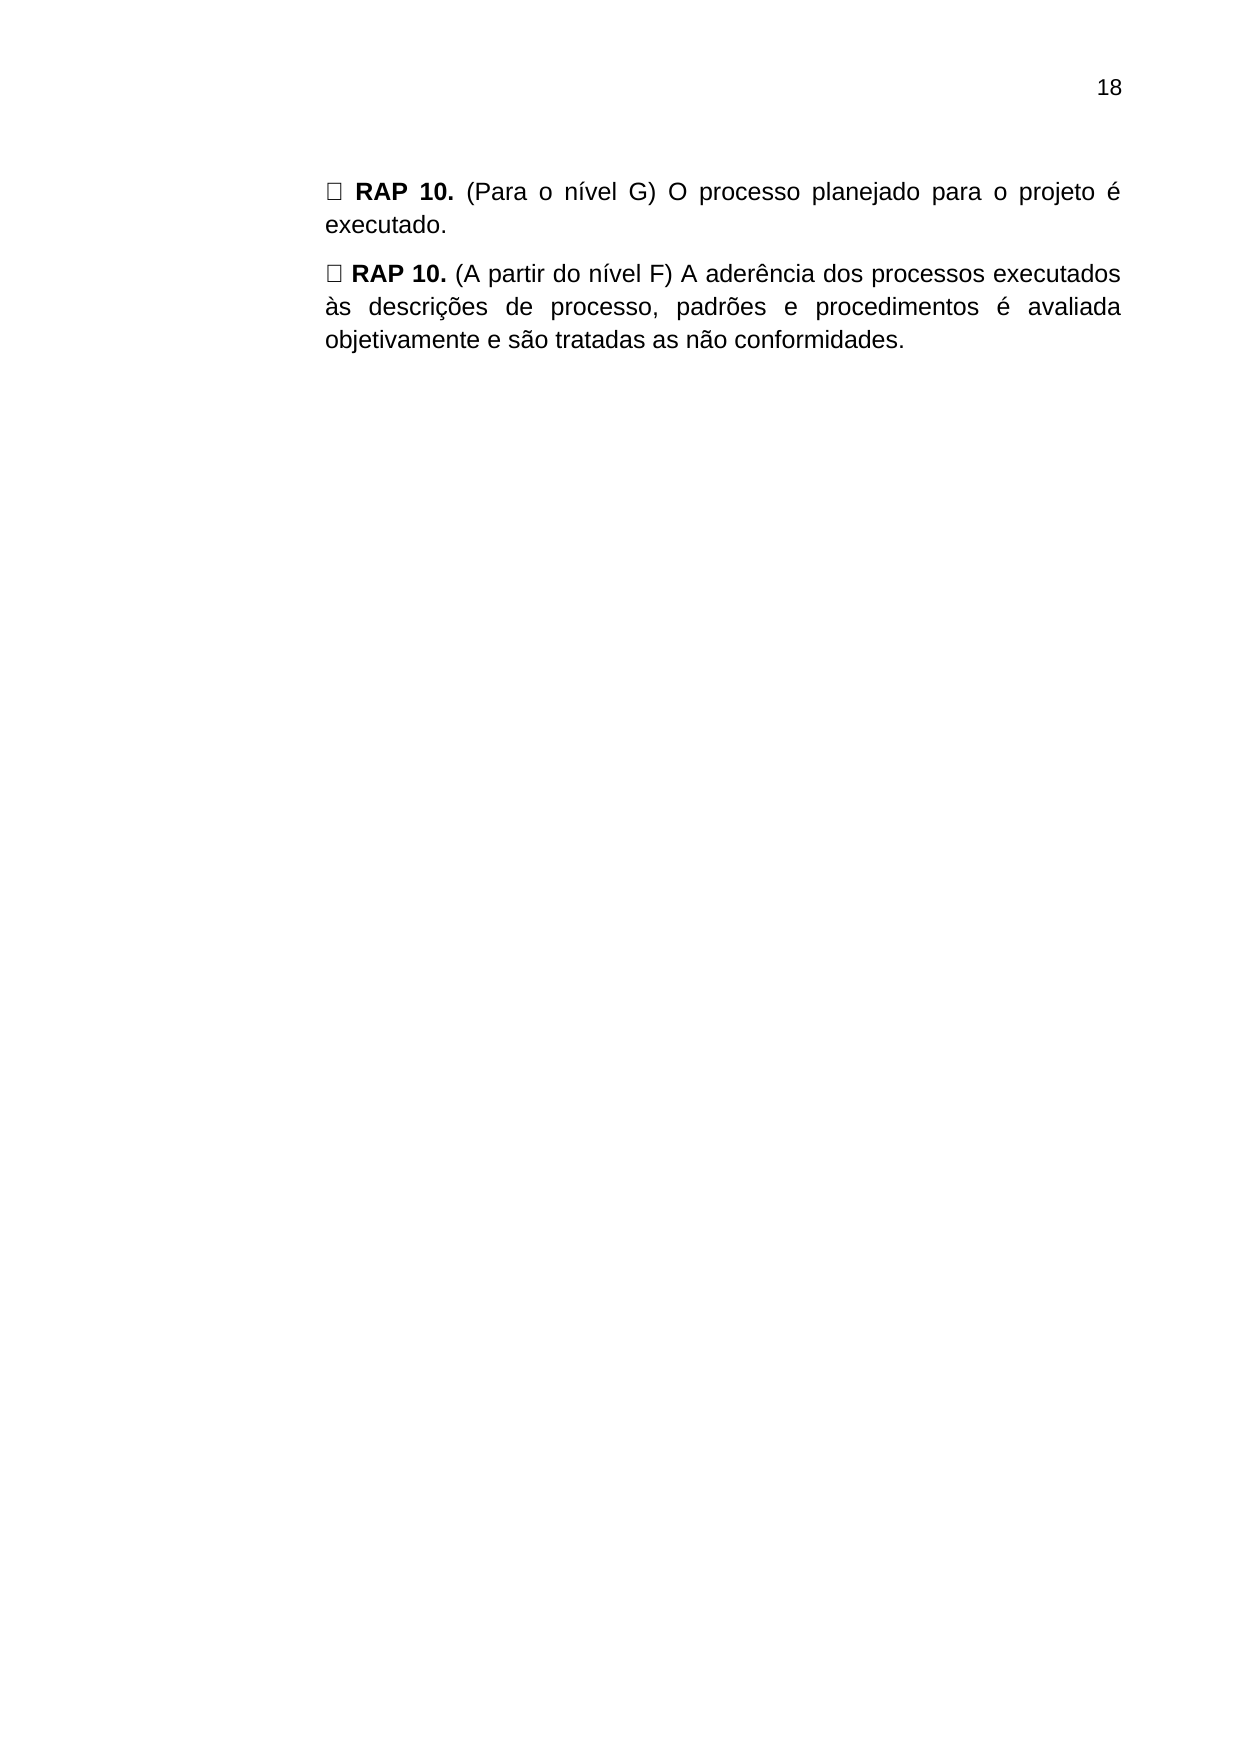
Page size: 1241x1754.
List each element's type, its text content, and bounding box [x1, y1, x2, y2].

text  RAP 10. (Para o nível G) O processo planejado para o projeto é executado. [325, 177, 1122, 239]
text  RAP 10. (A partir do nível F) A aderência dos processos executados às descrições de processo, padrões e procedimentos é avaliada objetivamente e são tratadas as não conformidades. [325, 259, 1122, 353]
